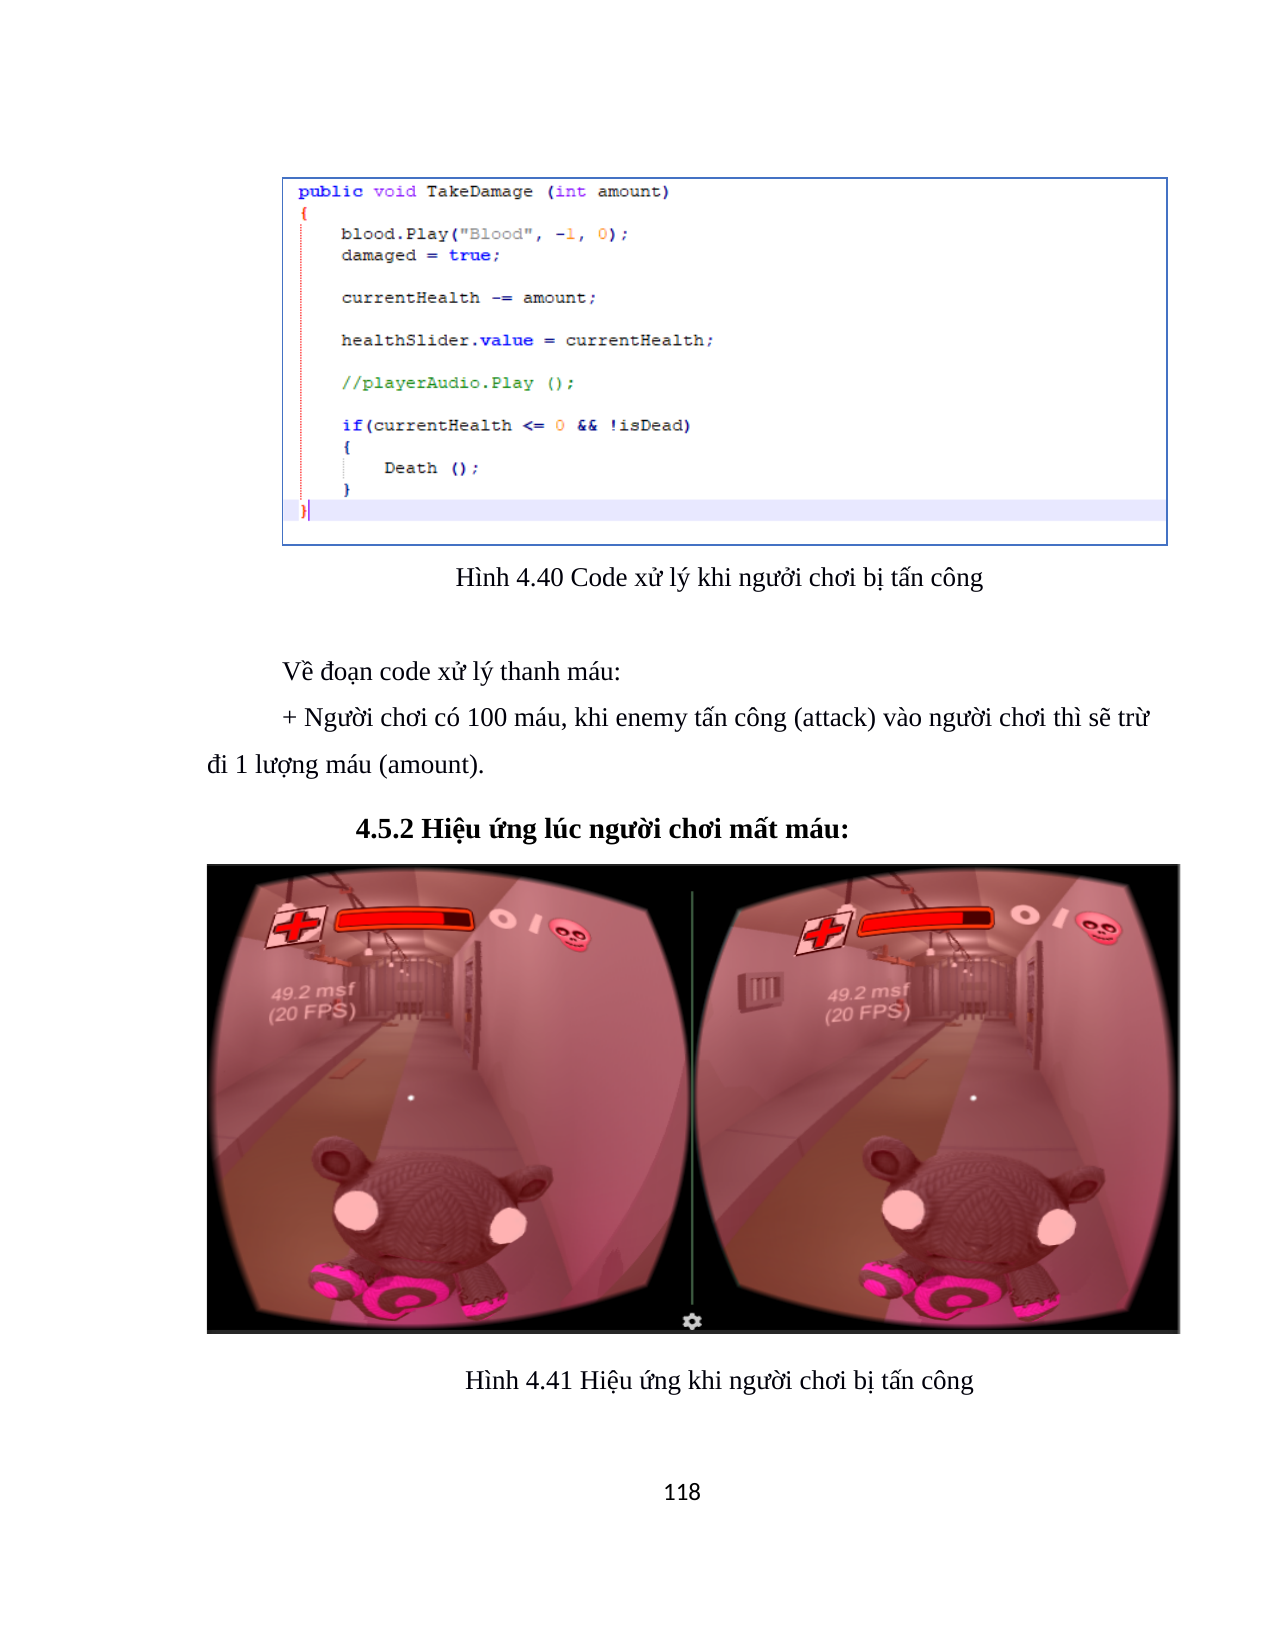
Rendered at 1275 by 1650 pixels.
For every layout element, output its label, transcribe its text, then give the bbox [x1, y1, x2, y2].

list + Người chơi có 100 máu, khi enemy tấn công (attack) vào người chơi thì sẽ trừ đi 1 lượng máu (amount). [207, 702, 1157, 779]
subtitle 4.5.2 Hiệu ứng lúc người chơi mất máu: [281, 812, 1157, 845]
list Hình 4.40 Code xử lý khi ngưởi chơi bị tấn công [282, 562, 1157, 593]
picture [283, 179, 1166, 544]
picture [206, 864, 1181, 1334]
list Hình 4.41 Hiệu ứng khi người chơi bị tấn công [282, 1364, 1157, 1395]
list Về đoạn code xử lý thanh máu: [207, 655, 1157, 686]
